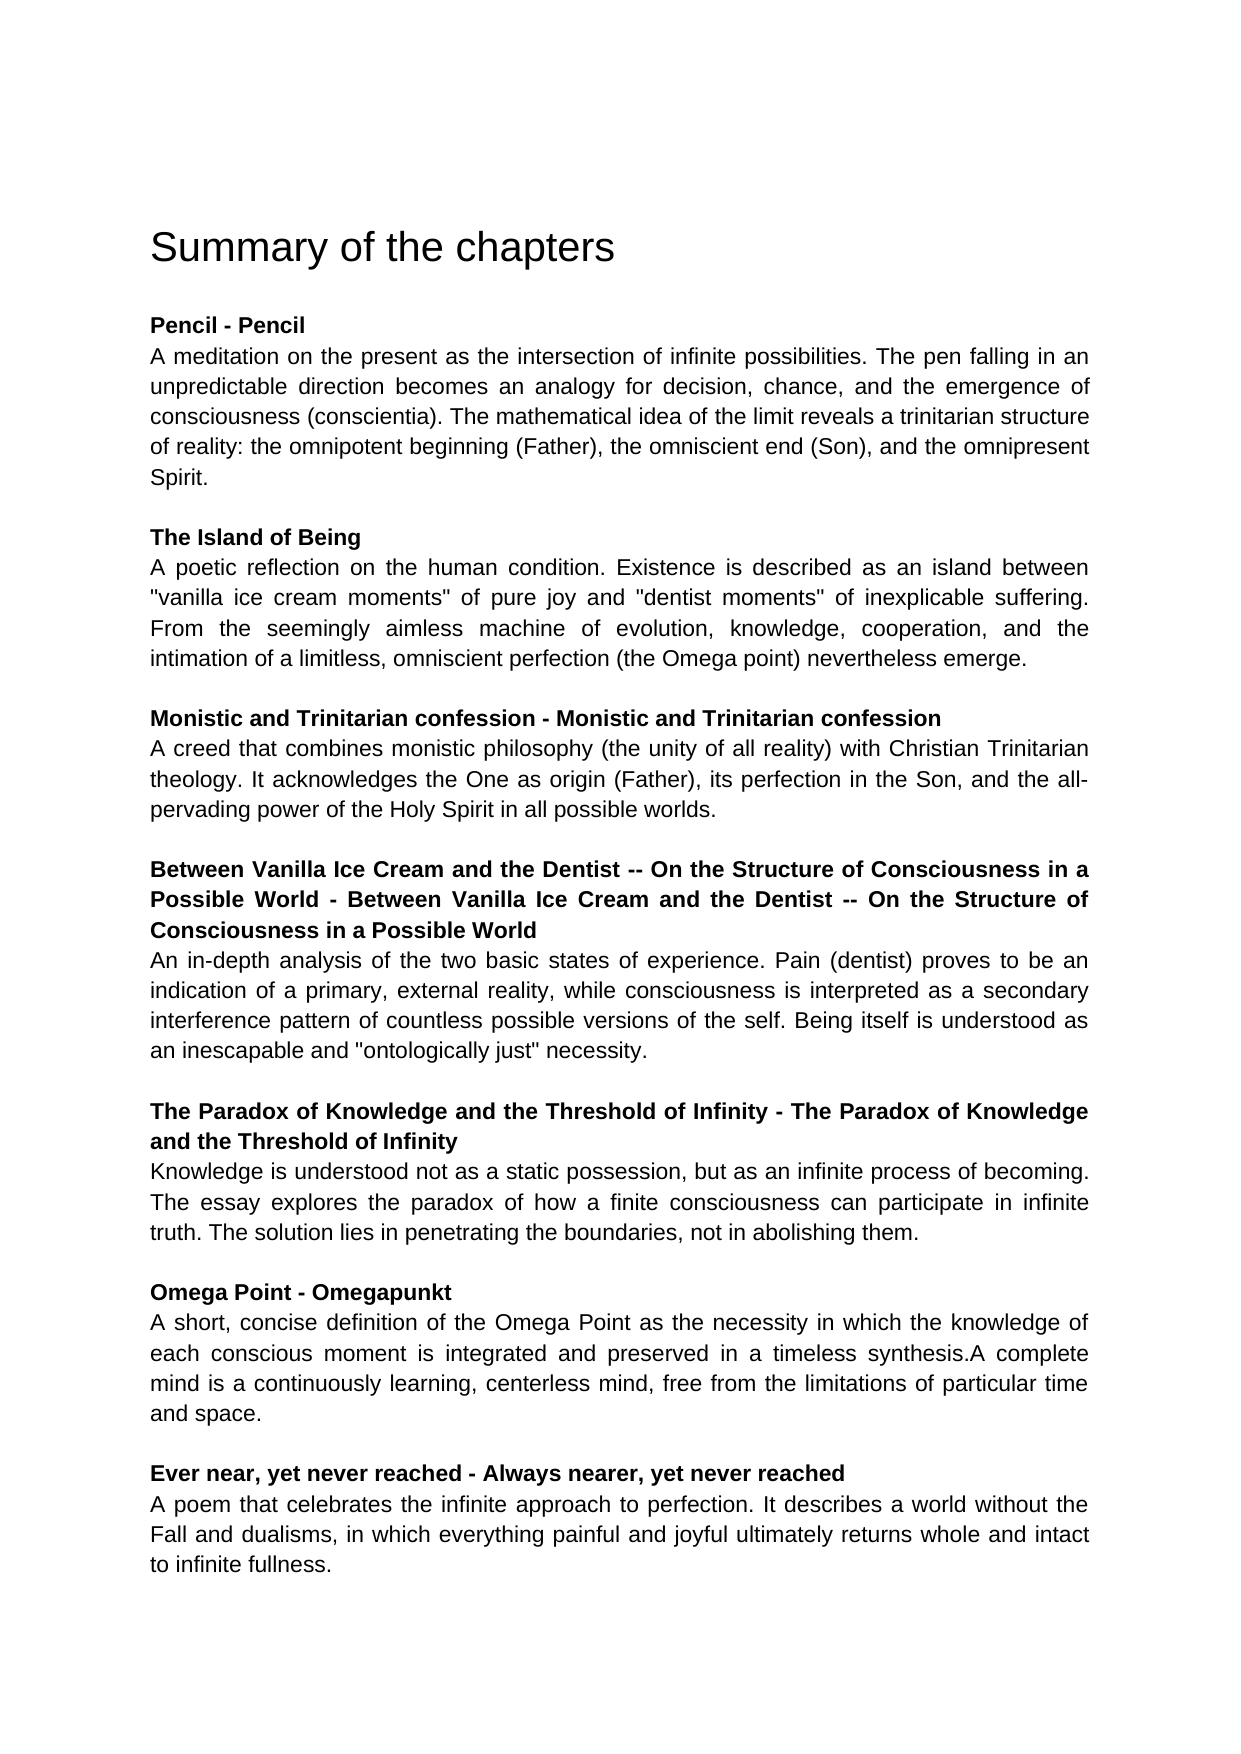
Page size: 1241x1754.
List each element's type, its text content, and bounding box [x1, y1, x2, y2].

text Ever near, yet never reached - Always nearer, yet never reached [150, 1460, 1090, 1487]
text An in-depth analysis of the two basic states of experience. Pain (dentist) proves to be an indication of a primary, external reality, while consciousness is interpreted as a secondary interference pattern of countless possible versions of the self. Being itself is understood as an inescapable and "ontologically just" necessity. [150, 947, 1090, 1064]
text A meditation on the present as the intersection of infinite possibilities. The pen falling in an unpredictable direction becomes an analogy for decision, chance, and the emergence of consciousness (conscientia). The mathematical idea of ​​the limit reveals a trinitarian structure of reality: the omnipotent beginning (Father), the omniscient end (Son), and the omnipresent Spirit. [150, 343, 1090, 490]
text Knowledge is understood not as a static possession, but as an infinite process of becoming. The essay explores the paradox of how a finite consciousness can participate in infinite truth. The solution lies in penetrating the boundaries, not in abolishing them. [150, 1158, 1090, 1245]
text The Island of Being [150, 524, 1090, 550]
subtitle Summary of the chapters [150, 222, 1090, 270]
text The Paradox of Knowledge and the Threshold of Infinity - The Paradox of Knowledge and the Threshold of Infinity [150, 1098, 1090, 1154]
text Omega Point - Omegapunkt [150, 1279, 1090, 1306]
text Monistic and Trinitarian confession - Monistic and Trinitarian confession [150, 705, 1090, 732]
text A poem that celebrates the infinite approach to perfection. It describes a world without the Fall and dualisms, in which everything painful and joyful ultimately returns whole and intact to infinite fullness. [150, 1491, 1090, 1577]
text Pencil - Pencil [150, 312, 1090, 339]
text Between Vanilla Ice Cream and the Dentist -- On the Structure of Consciousness in a Possible World - Between Vanilla Ice Cream and the Dentist -- On the Structure of Consciousness in a Possible World [150, 856, 1090, 943]
text A poetic reflection on the human condition. Existence is described as an island between "vanilla ice cream moments" of pure joy and "dentist moments" of inexplicable suffering. From the seemingly aimless machine of evolution, knowledge, cooperation, and the intimation of a limitless, omniscient perfection (the Omega point) nevertheless emerge. [150, 554, 1090, 671]
text A short, concise definition of the Omega Point as the necessity in which the knowledge of each conscious moment is integrated and preserved in a timeless synthesis.A complete mind is a continuously learning, centerless mind, free from the limitations of particular time and space. [150, 1309, 1090, 1426]
text A creed that combines monistic philosophy (the unity of all reality) with Christian Trinitarian theology. It acknowledges the One as origin (Father), its perfection in the Son, and the all-pervading power of the Holy Spirit in all possible worlds. [150, 735, 1090, 822]
